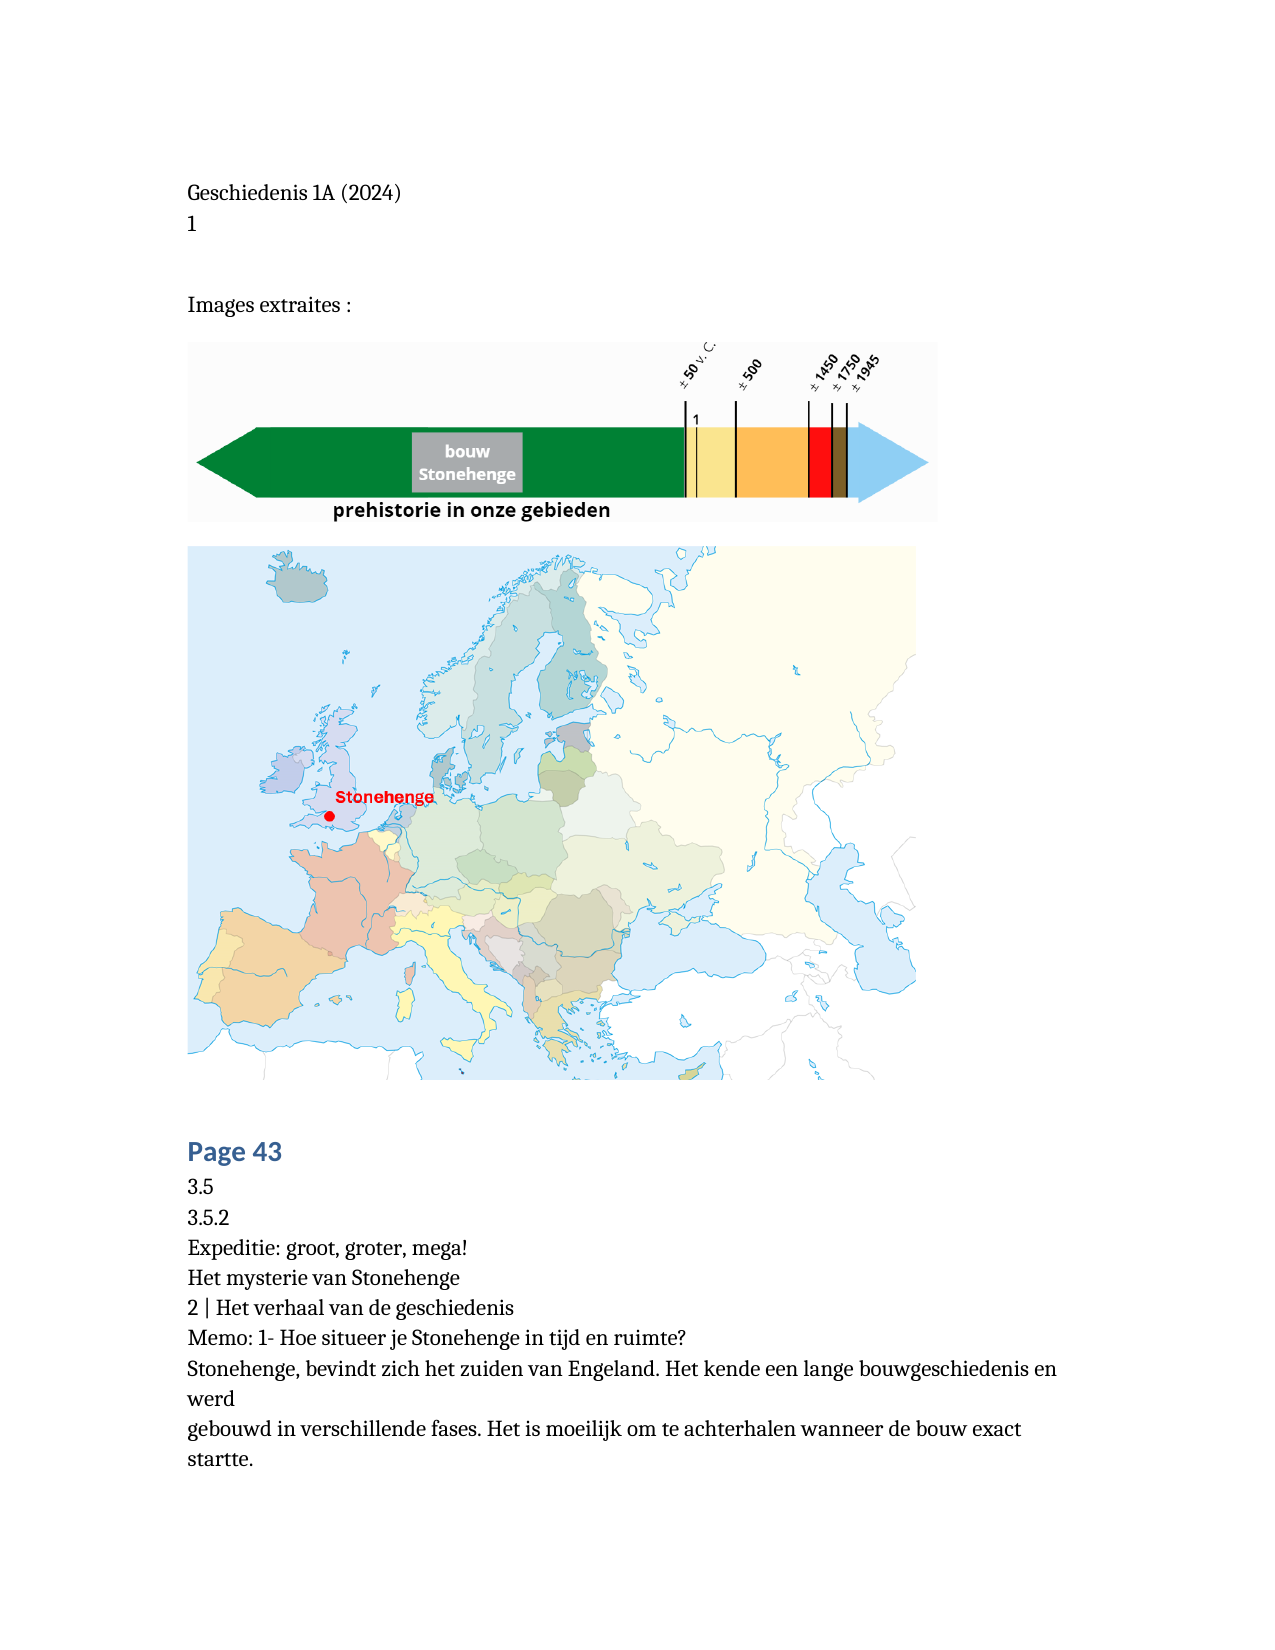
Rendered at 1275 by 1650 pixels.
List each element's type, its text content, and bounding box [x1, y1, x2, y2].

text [187, 1174, 1087, 1472]
subtitle Page 43 [187, 1133, 1087, 1169]
text Images extraites : [187, 292, 1087, 318]
picture [187, 342, 938, 522]
picture [187, 546, 938, 1080]
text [187, 150, 1087, 267]
